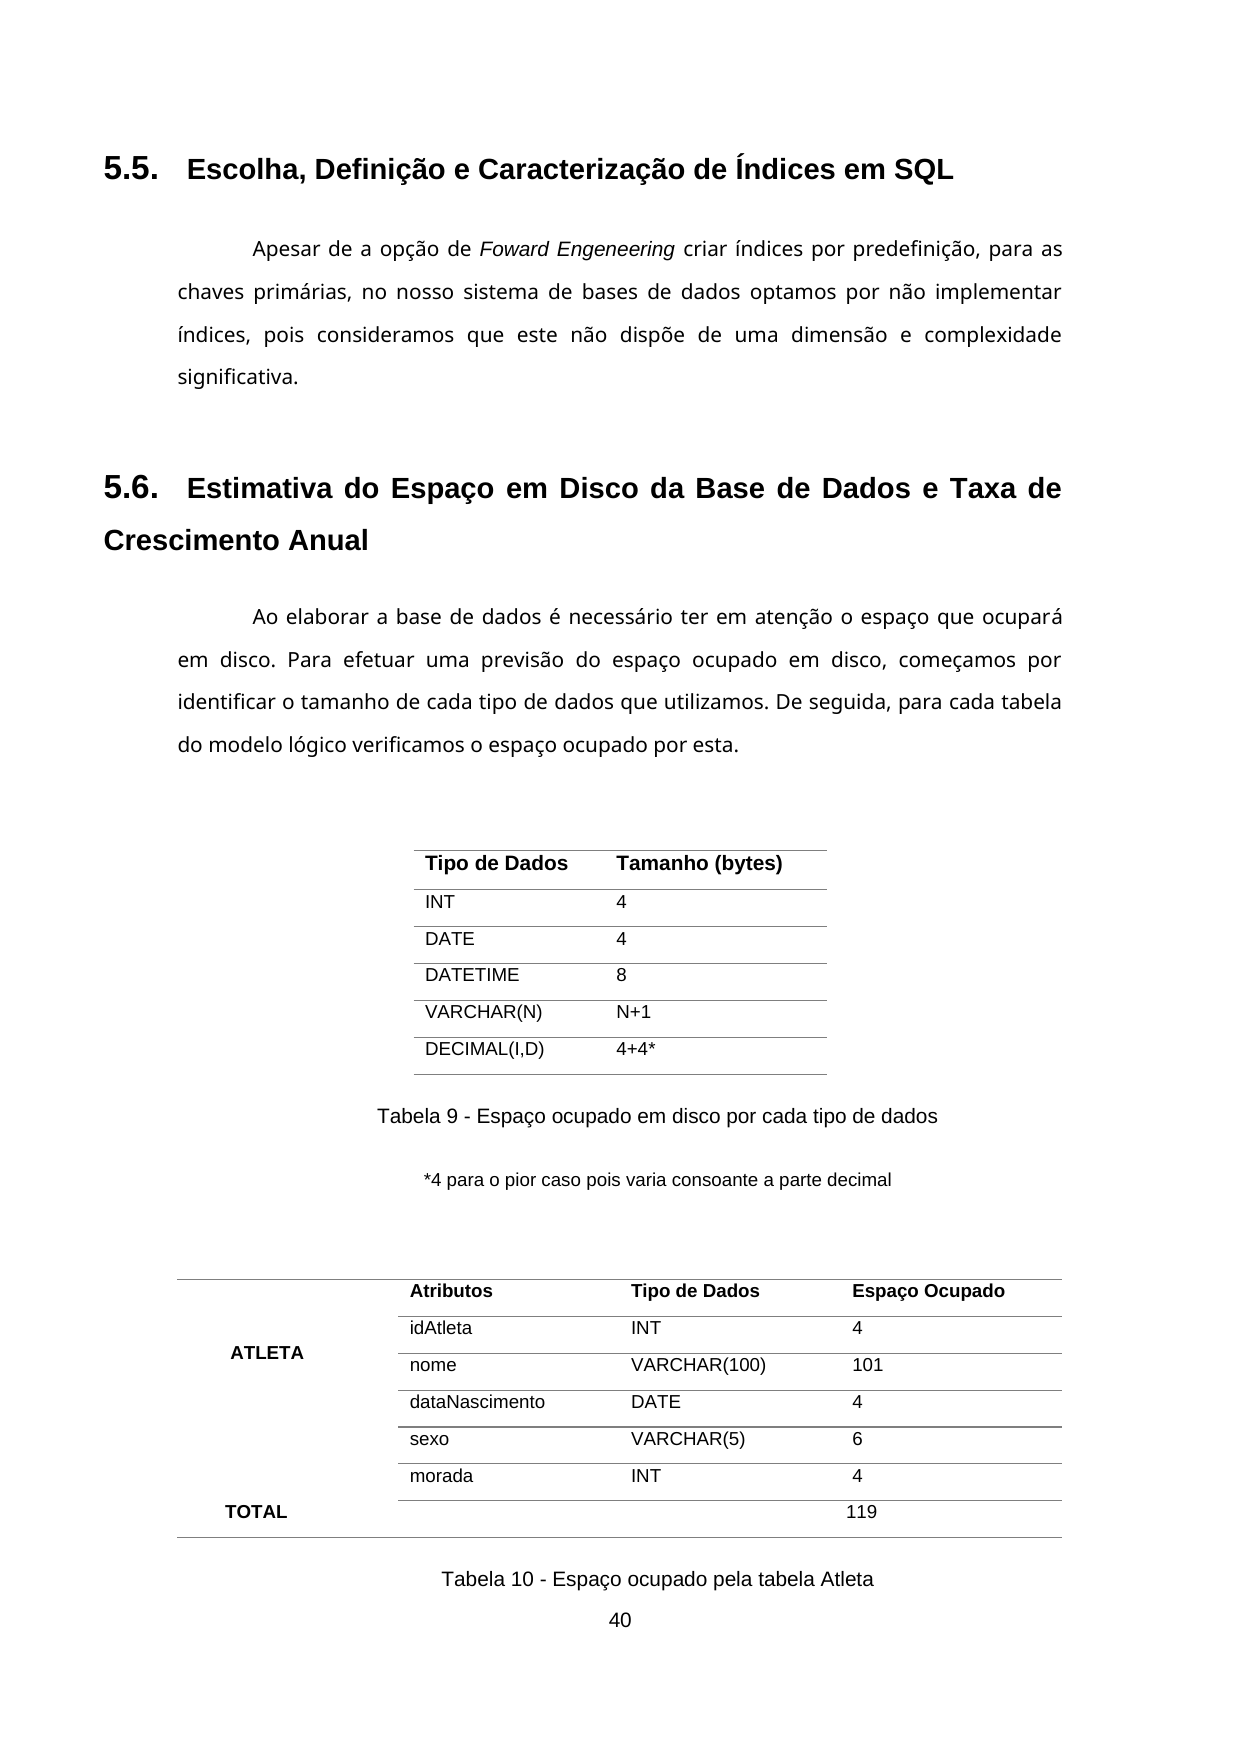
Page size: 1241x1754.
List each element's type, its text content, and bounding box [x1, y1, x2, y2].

table_cell DATE [620, 1391, 841, 1426]
table_cell DATE [414, 927, 605, 963]
table_header Espaço Ocupado [841, 1280, 1062, 1316]
table_cell VARCHAR(5) [620, 1428, 841, 1463]
table_cell 4 [605, 927, 827, 963]
table_cell 4+4* [605, 1038, 827, 1074]
text Tabela 10 - Espaço ocupado pela tabela Atleta [177, 1567, 1063, 1591]
table_cell VARCHAR(N) [414, 1001, 605, 1037]
table_cell VARCHAR(100) [620, 1354, 841, 1389]
text *4 para o pior caso pois varia consoante a parte decimal [177, 1169, 1063, 1191]
table_header Tipo de Dados [414, 851, 605, 889]
text Escolha, Definição e Caracterização de Índices em SQL [103, 148, 1063, 186]
table_header Atributos [398, 1280, 619, 1316]
text Tabela 9 - Espaço ocupado em disco por cada tipo de dados [177, 1104, 1063, 1128]
table_cell N+1 [605, 1001, 827, 1037]
table_cell 6 [841, 1428, 1062, 1463]
table_cell INT [620, 1464, 841, 1500]
table_cell 119 [398, 1501, 1062, 1537]
text Apesar de a opção de Foward Engeneering criar índices por predefinição, para as chaves primárias, no nosso sistema de bases de dados optamos por não implementar índices, pois consideramos que este não dispõe de uma dimensão e complexidade significativa. [177, 234, 1063, 391]
table_cell 8 [605, 964, 827, 1000]
table_cell sexo [398, 1428, 619, 1463]
table_cell 4 [841, 1391, 1062, 1426]
table_cell 4 [841, 1317, 1062, 1353]
table_cell 4 [605, 890, 827, 926]
table_header ATLETA [177, 1280, 398, 1500]
table_cell 4 [841, 1464, 1062, 1500]
table_cell dataNascimento [398, 1391, 619, 1426]
table_header Tamanho (bytes) [605, 851, 827, 889]
table_cell INT [620, 1317, 841, 1353]
table_cell morada [398, 1464, 619, 1500]
table_cell INT [414, 890, 605, 926]
table_cell TOTAL [177, 1500, 398, 1537]
table_header Tipo de Dados [620, 1280, 841, 1316]
text Ao elaborar a base de dados é necessário ter em atenção o espaço que ocupará em disco. Para efetuar uma previsão do espaço ocupado em disco, começamos por identificar o tamanho de cada tipo de dados que utilizamos. De seguida, para cada tabela do modelo lógico verificamos o espaço ocupado por esta. [177, 602, 1063, 758]
table_cell idAtleta [398, 1317, 619, 1353]
table_cell DATETIME [414, 964, 605, 1000]
text Estimativa do Espaço em Disco da Base de Dados e Taxa de Crescimento Anual [103, 467, 1063, 556]
table_cell DECIMAL(I,D) [414, 1038, 605, 1074]
table_cell 101 [841, 1354, 1062, 1389]
table_cell nome [398, 1354, 619, 1389]
